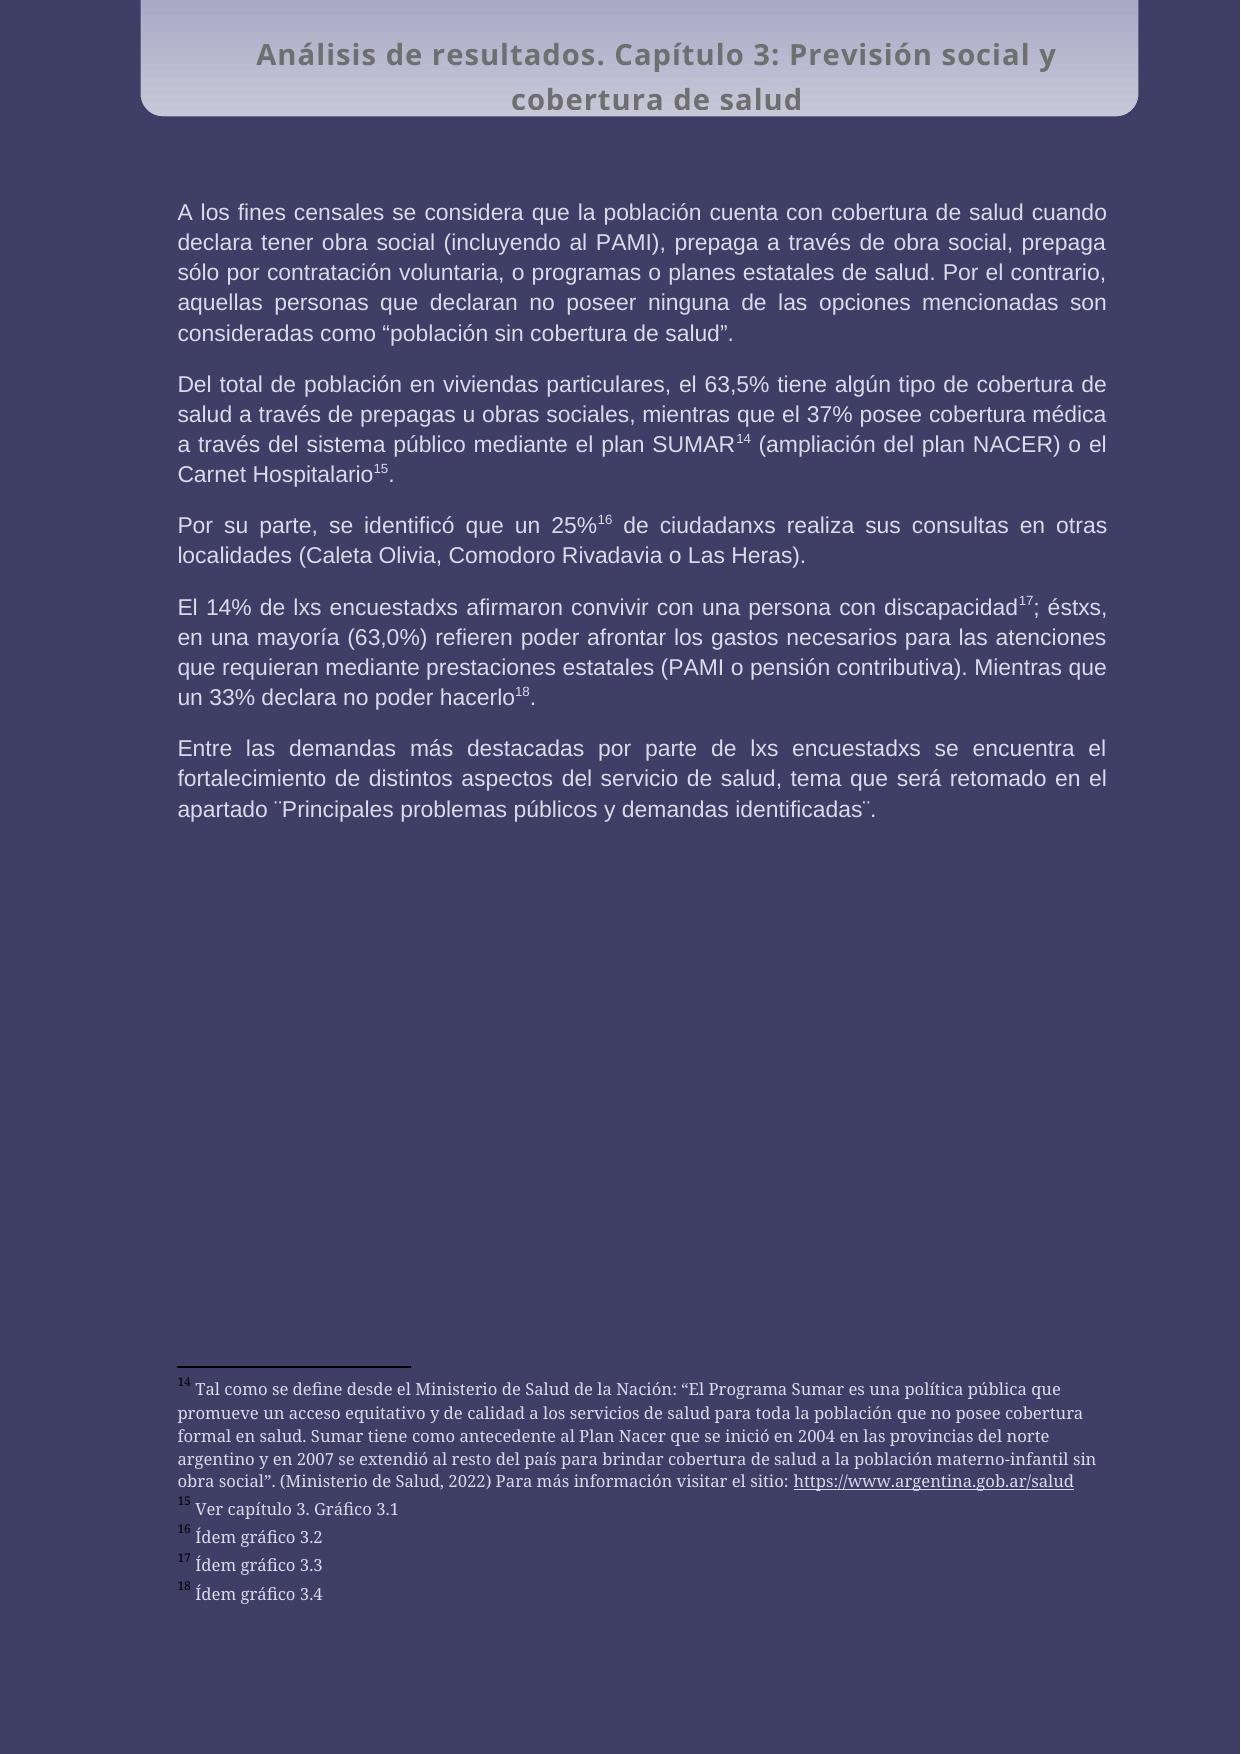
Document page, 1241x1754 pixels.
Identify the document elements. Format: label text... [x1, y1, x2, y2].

text El 14% de lxs encuestadxs afirmaron convivir con una persona con discapacidad; éstxs, en una mayoría (63,0%) refieren poder afrontar los gastos necesarios para las atenciones que requieran mediante prestaciones estatales (PAMI o pensión contributiva). Mientras que un 33% declara no poder hacerlo. [177, 593, 1107, 710]
text A los fines censales se considera que la población cuenta con cobertura de salud cuando declara tener obra social (incluyendo al PAMI), prepaga a través de obra social, prepaga sólo por contratación voluntaria, o programas o planes estatales de salud. Por el contrario, aquellas personas que declaran no poseer ninguna de las opciones mencionadas son consideradas como “población sin cobertura de salud”. [177, 199, 1107, 346]
text Por su parte, se identificó que un 25% de ciudadanxs realiza sus consultas en otras localidades (Caleta Olivia, Comodoro Rivadavia o Las Heras). [177, 512, 1107, 569]
text Entre las demandas más destacadas por parte de lxs encuestadxs se encuentra el fortalecimiento de distintos aspectos del servicio de salud, tema que será retomado en el apartado ¨Principales problemas públicos y demandas identificadas¨. [177, 735, 1107, 822]
text Del total de población en viviendas particulares, el 63,5% tiene algún tipo de cobertura de salud a través de prepagas u obras sociales, mientras que el 37% posee cobertura médica a través del sistema público mediante el plan SUMAR (ampliación del plan NACER) o el Carnet Hospitalario. [177, 371, 1107, 487]
